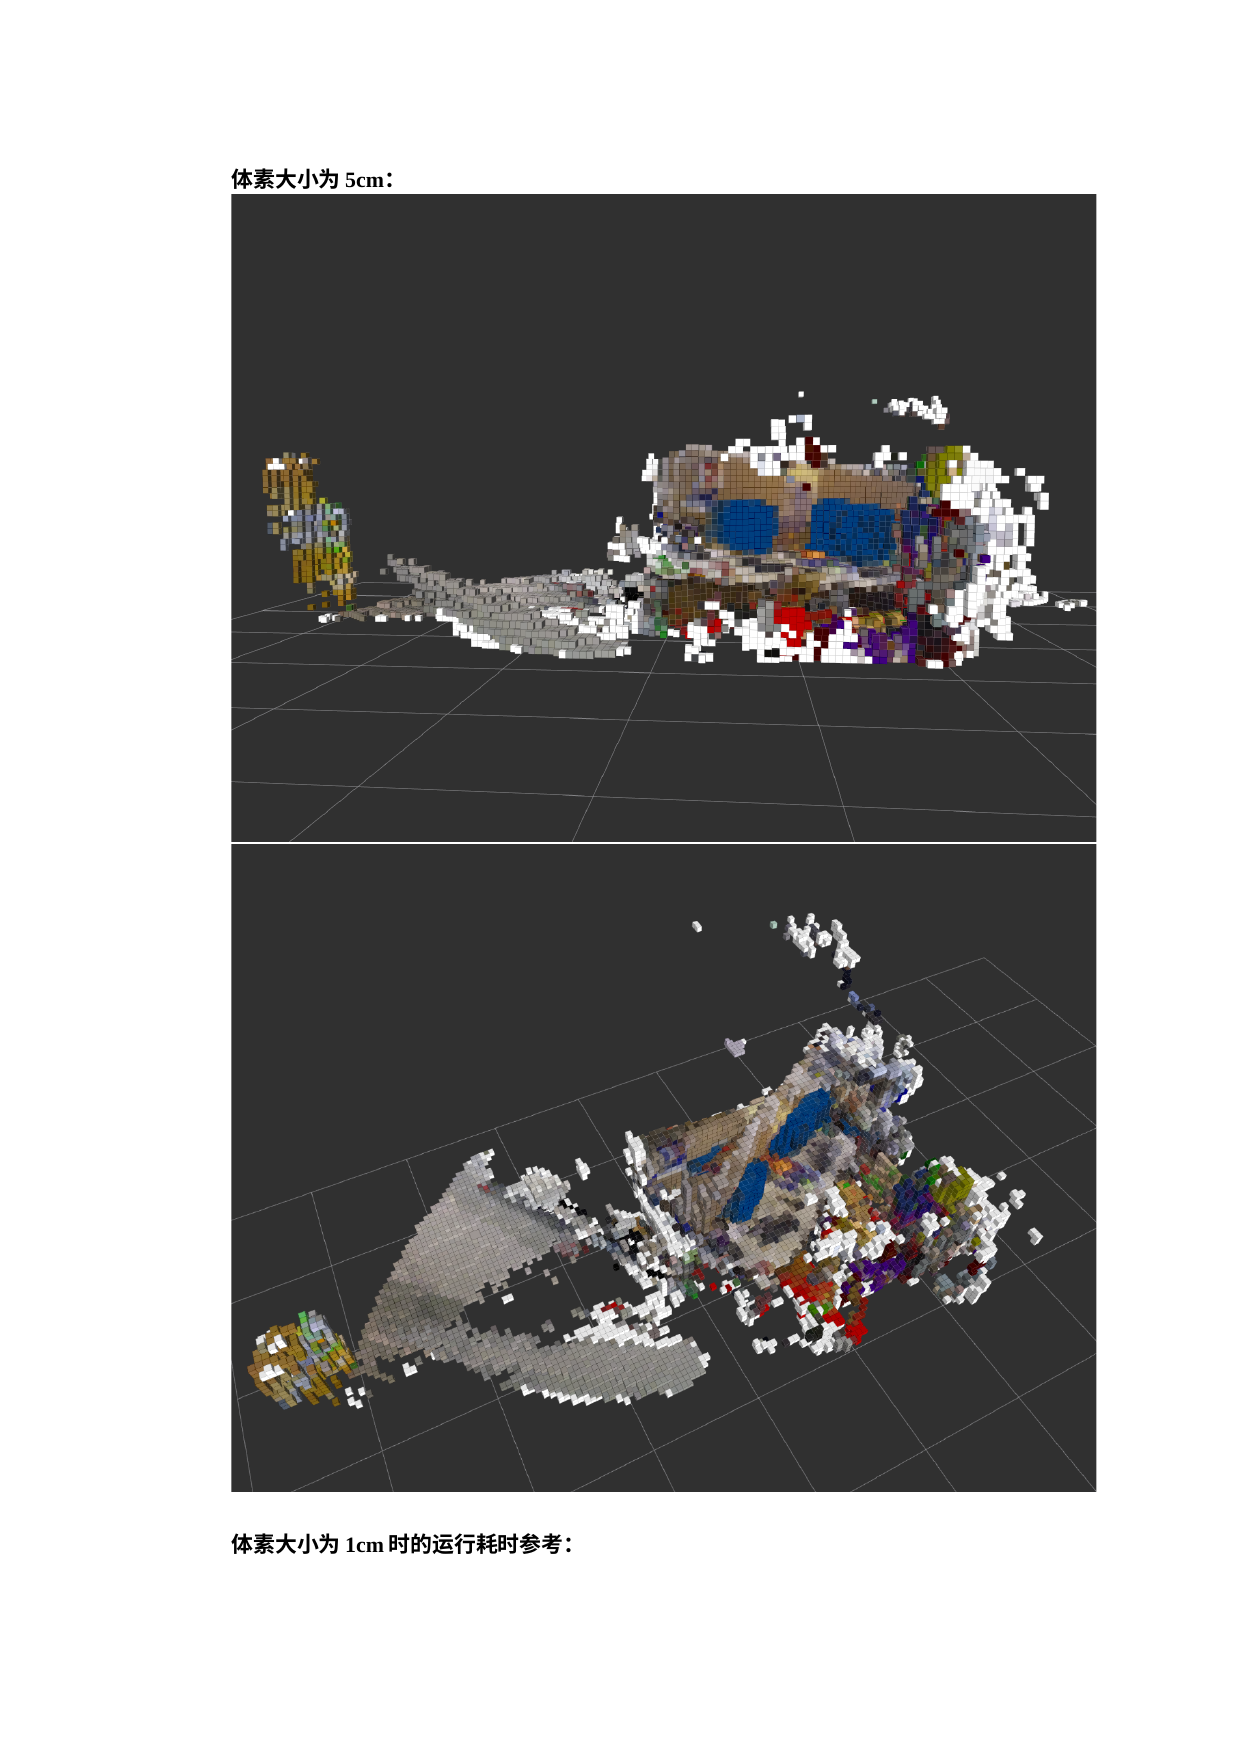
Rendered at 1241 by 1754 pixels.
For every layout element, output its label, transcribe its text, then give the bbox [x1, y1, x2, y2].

picture [231, 844, 1097, 1492]
picture [231, 194, 1097, 842]
list 体素大小为1cm时的运行耗时参考： [187, 1527, 1053, 1559]
list 体素大小为5cm： [187, 162, 1053, 194]
